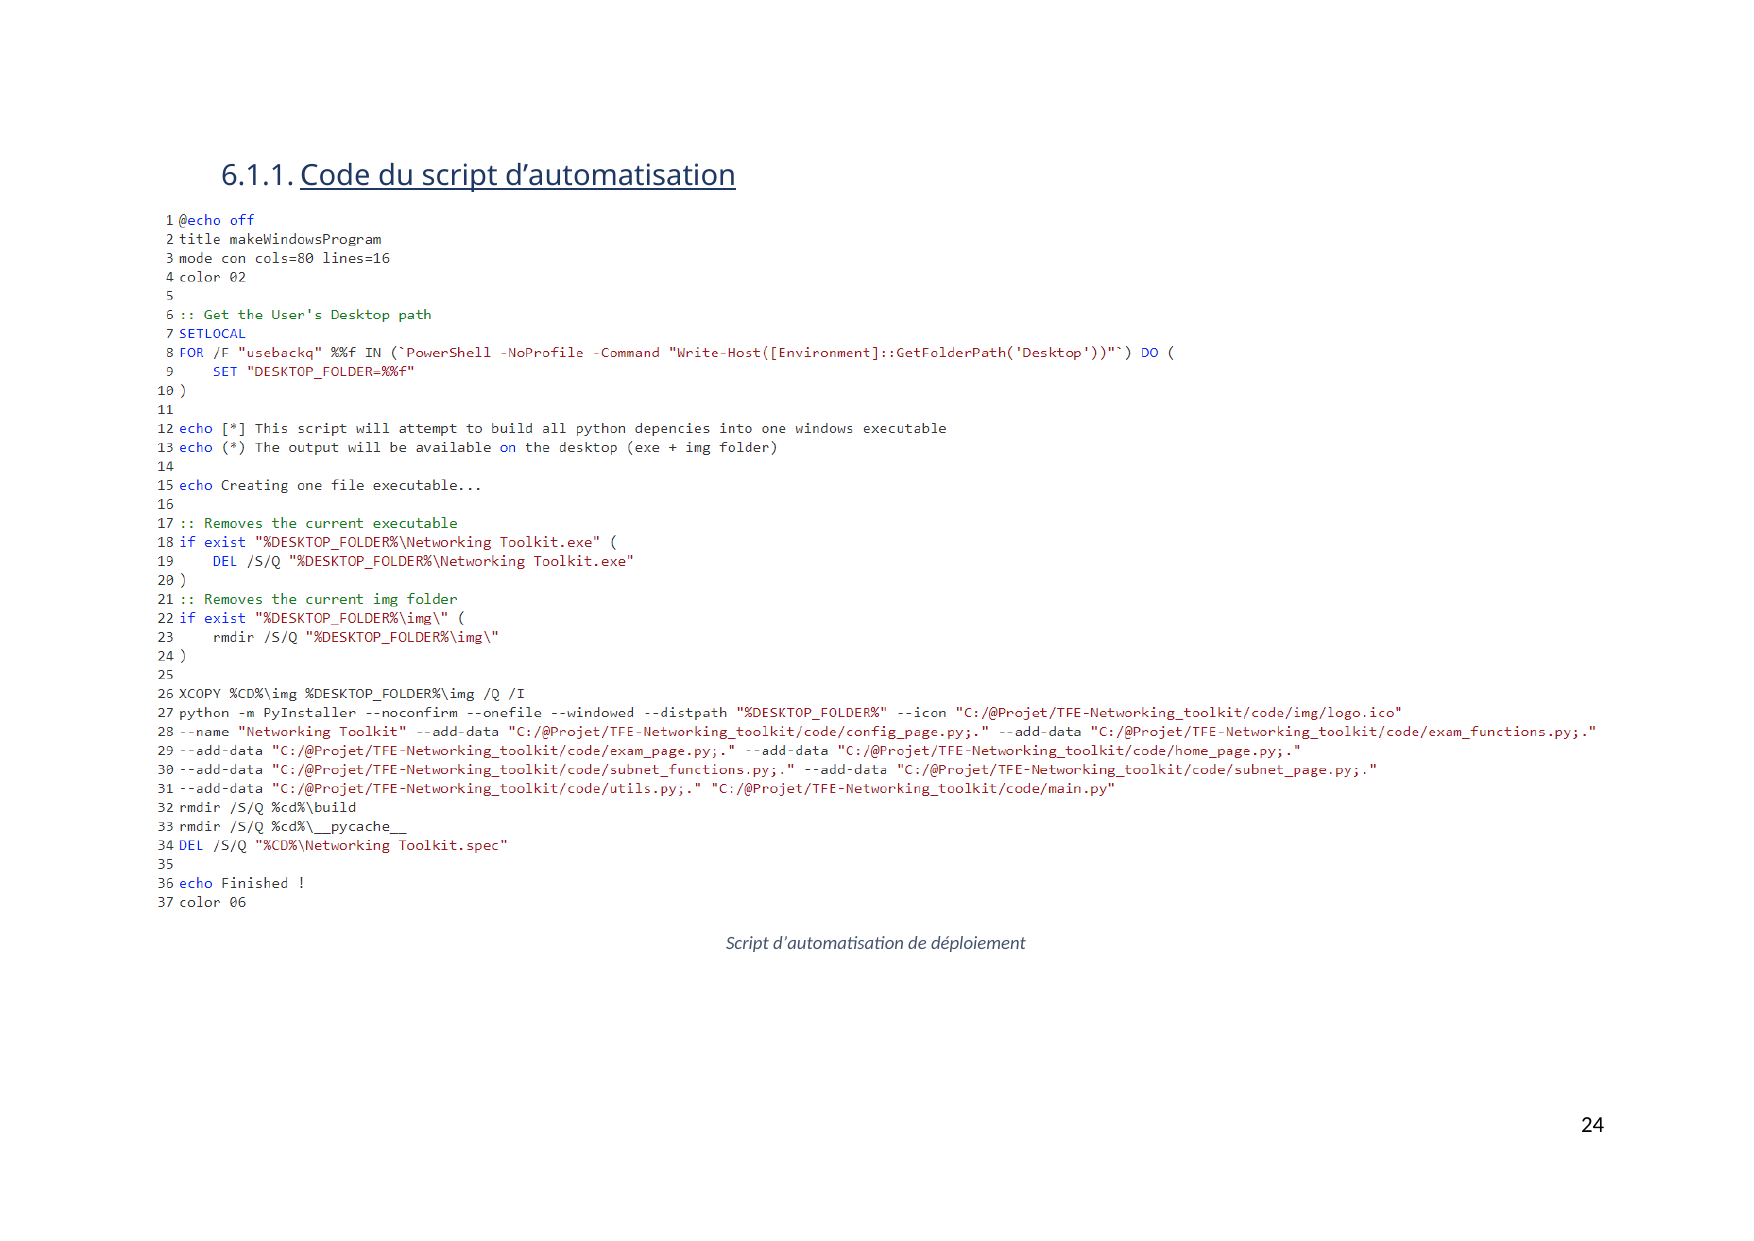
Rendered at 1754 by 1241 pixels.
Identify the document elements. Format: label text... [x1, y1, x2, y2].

subtitle Code du script d’automatisation [221, 154, 1604, 194]
picture [150, 209, 1604, 913]
text Script d’automatisation de déploiement [150, 931, 1604, 954]
